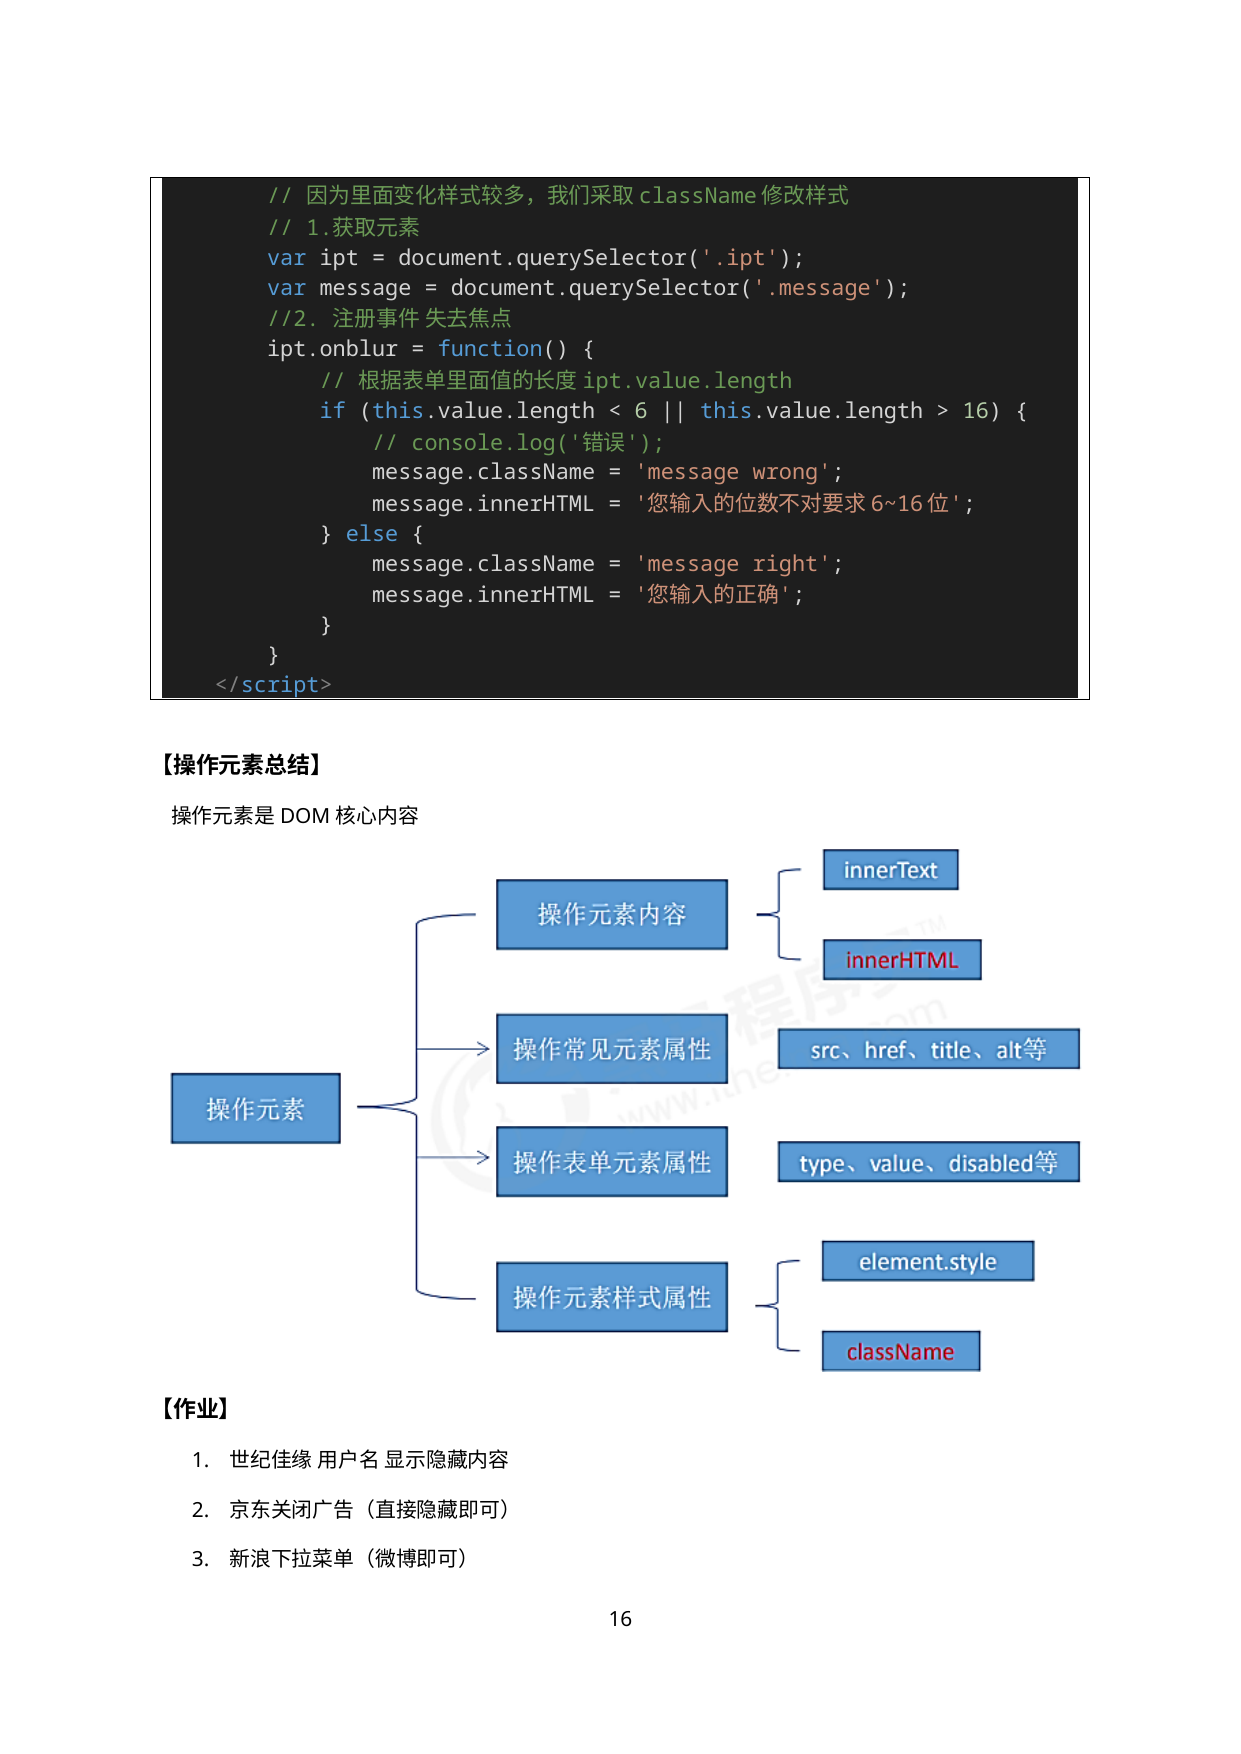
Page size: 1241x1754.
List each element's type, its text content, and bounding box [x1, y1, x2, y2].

picture [150, 848, 1091, 1372]
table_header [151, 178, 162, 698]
list 京东关闭广告（直接隐藏即可） [192, 1493, 1090, 1523]
text 【作业】 [150, 1391, 1090, 1424]
text 【操作元素总结】 [150, 747, 1090, 780]
list 新浪下拉菜单（微博即可） [192, 1542, 1090, 1572]
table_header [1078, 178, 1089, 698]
list 世纪佳缘 用户名 显示隐藏内容 [192, 1443, 1090, 1474]
text 操作元素是 DOM 核心内容 [150, 799, 1090, 830]
